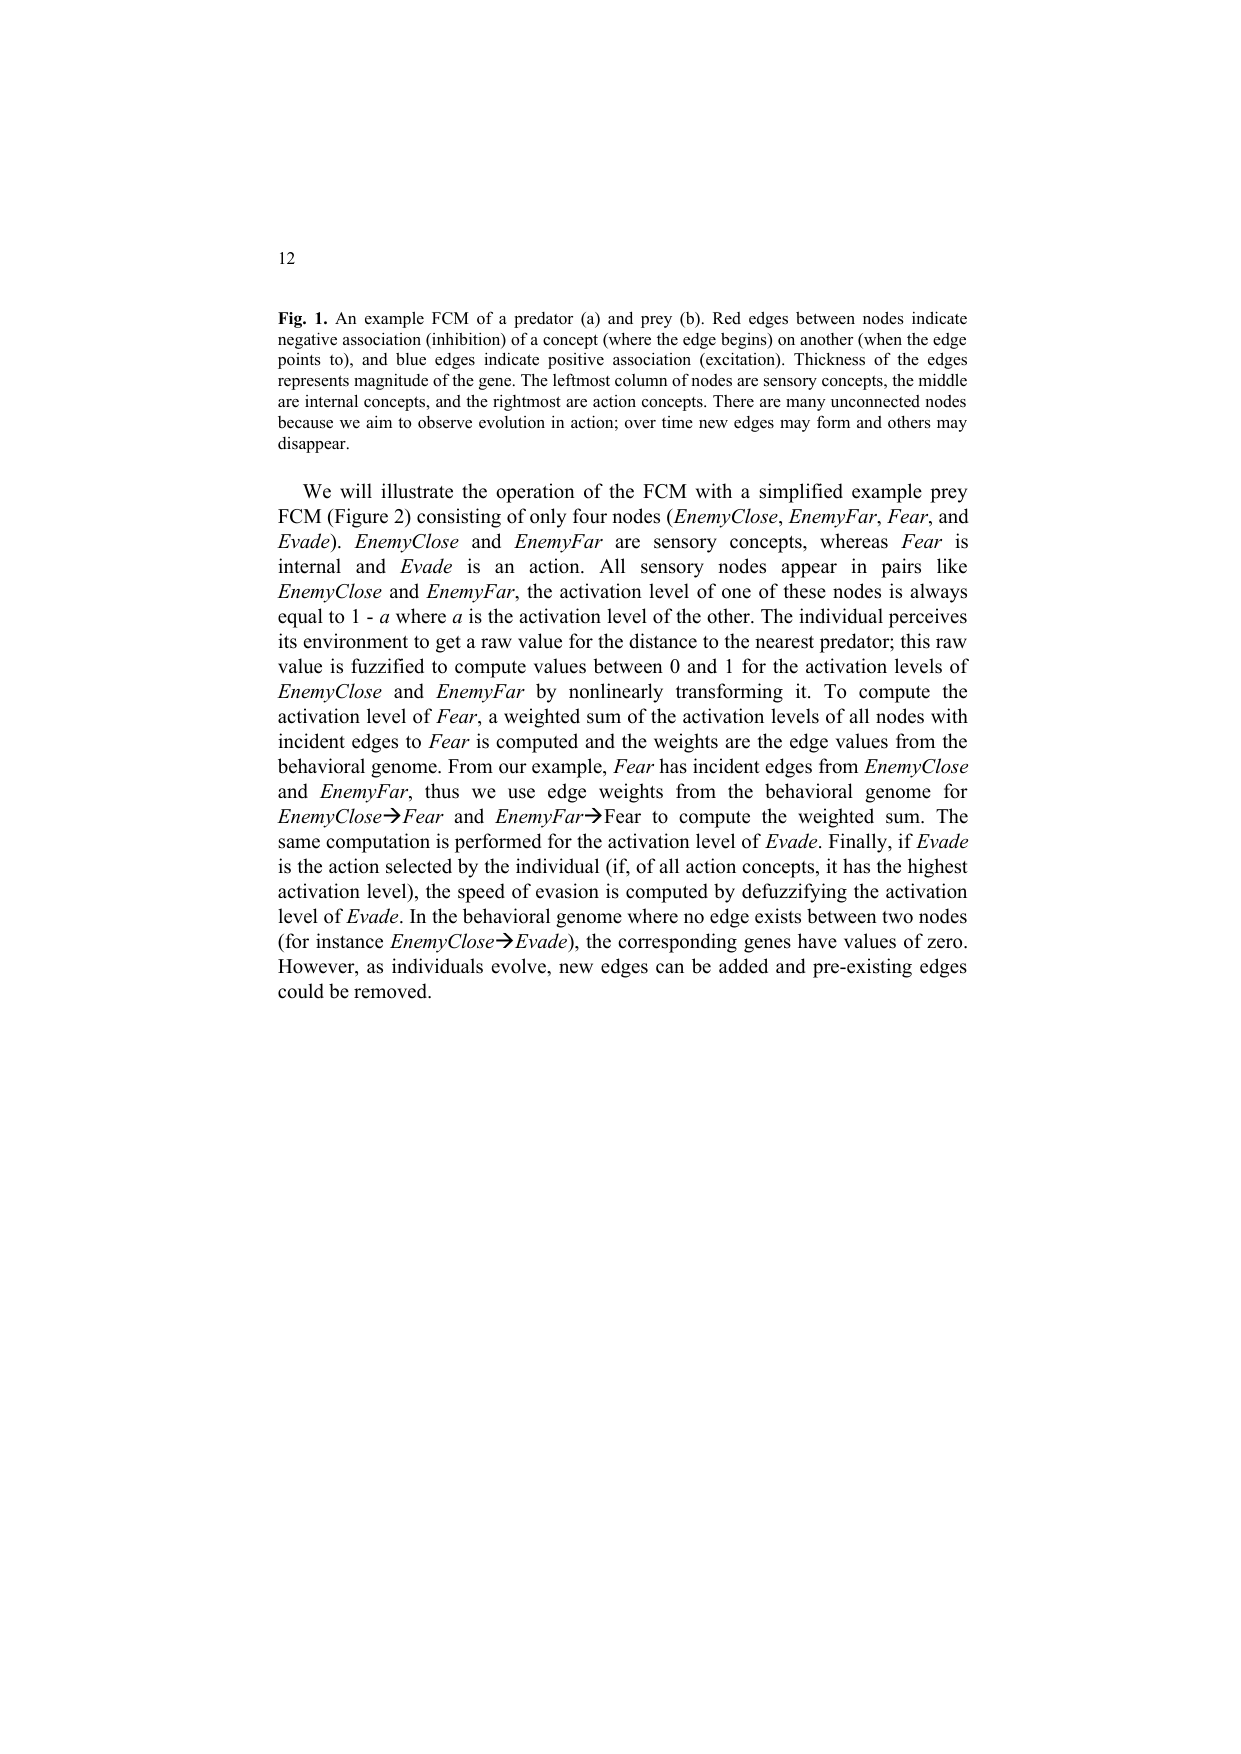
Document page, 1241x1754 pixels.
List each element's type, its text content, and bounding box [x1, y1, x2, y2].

text We will illustrate the operation of the FCM with a simplified example prey FCM (Figure 2) consisting of only four nodes (EnemyClose, EnemyFar, Fear, and Evade). EnemyClose and EnemyFar are sensory concepts, whereas Fear is internal and Evade is an action. All sensory nodes appear in pairs like EnemyClose and EnemyFar, the activation level of one of these nodes is always equal to 1 - a where a is the activation level of the other. The individual perceives its environment to get a raw value for the distance to the nearest predator; this raw value is fuzzified to compute values between 0 and 1 for the activation levels of EnemyClose and EnemyFar by nonlinearly transforming it. To compute the activation level of Fear, a weighted sum of the activation levels of all nodes with incident edges to Fear is computed and the weights are the edge values from the behavioral genome. From our example, Fear has incident edges from EnemyClose and EnemyFar, thus we use edge weights from the behavioral genome for EnemyCloseFear and EnemyFarFear to compute the weighted sum. The same computation is performed for the activation level of Evade. Finally, if Evade is the action selected by the individual (if, of all action concepts, it has the highest activation level), the speed of evasion is computed by defuzzifying the activation level of Evade. In the behavioral genome where no edge exists between two nodes (for instance EnemyCloseEvade), the corresponding genes have values of zero. However, as individuals evolve, new edges can be added and pre-existing edges could be removed. [278, 478, 968, 1003]
text Fig. 1. An example FCM of a predator (a) and prey (b). Red edges between nodes indicate negative association (inhibition) of a concept (where the edge begins) on another (when the edge points to), and blue edges indicate positive association (excitation). Thickness of the edges represents magnitude of the gene. The leftmost column of nodes are sensory concepts, the middle are internal concepts, and the rightmost are action concepts. There are many unconnected nodes because we aim to observe evolution in action; over time new edges may form and others may disappear. [278, 307, 968, 453]
